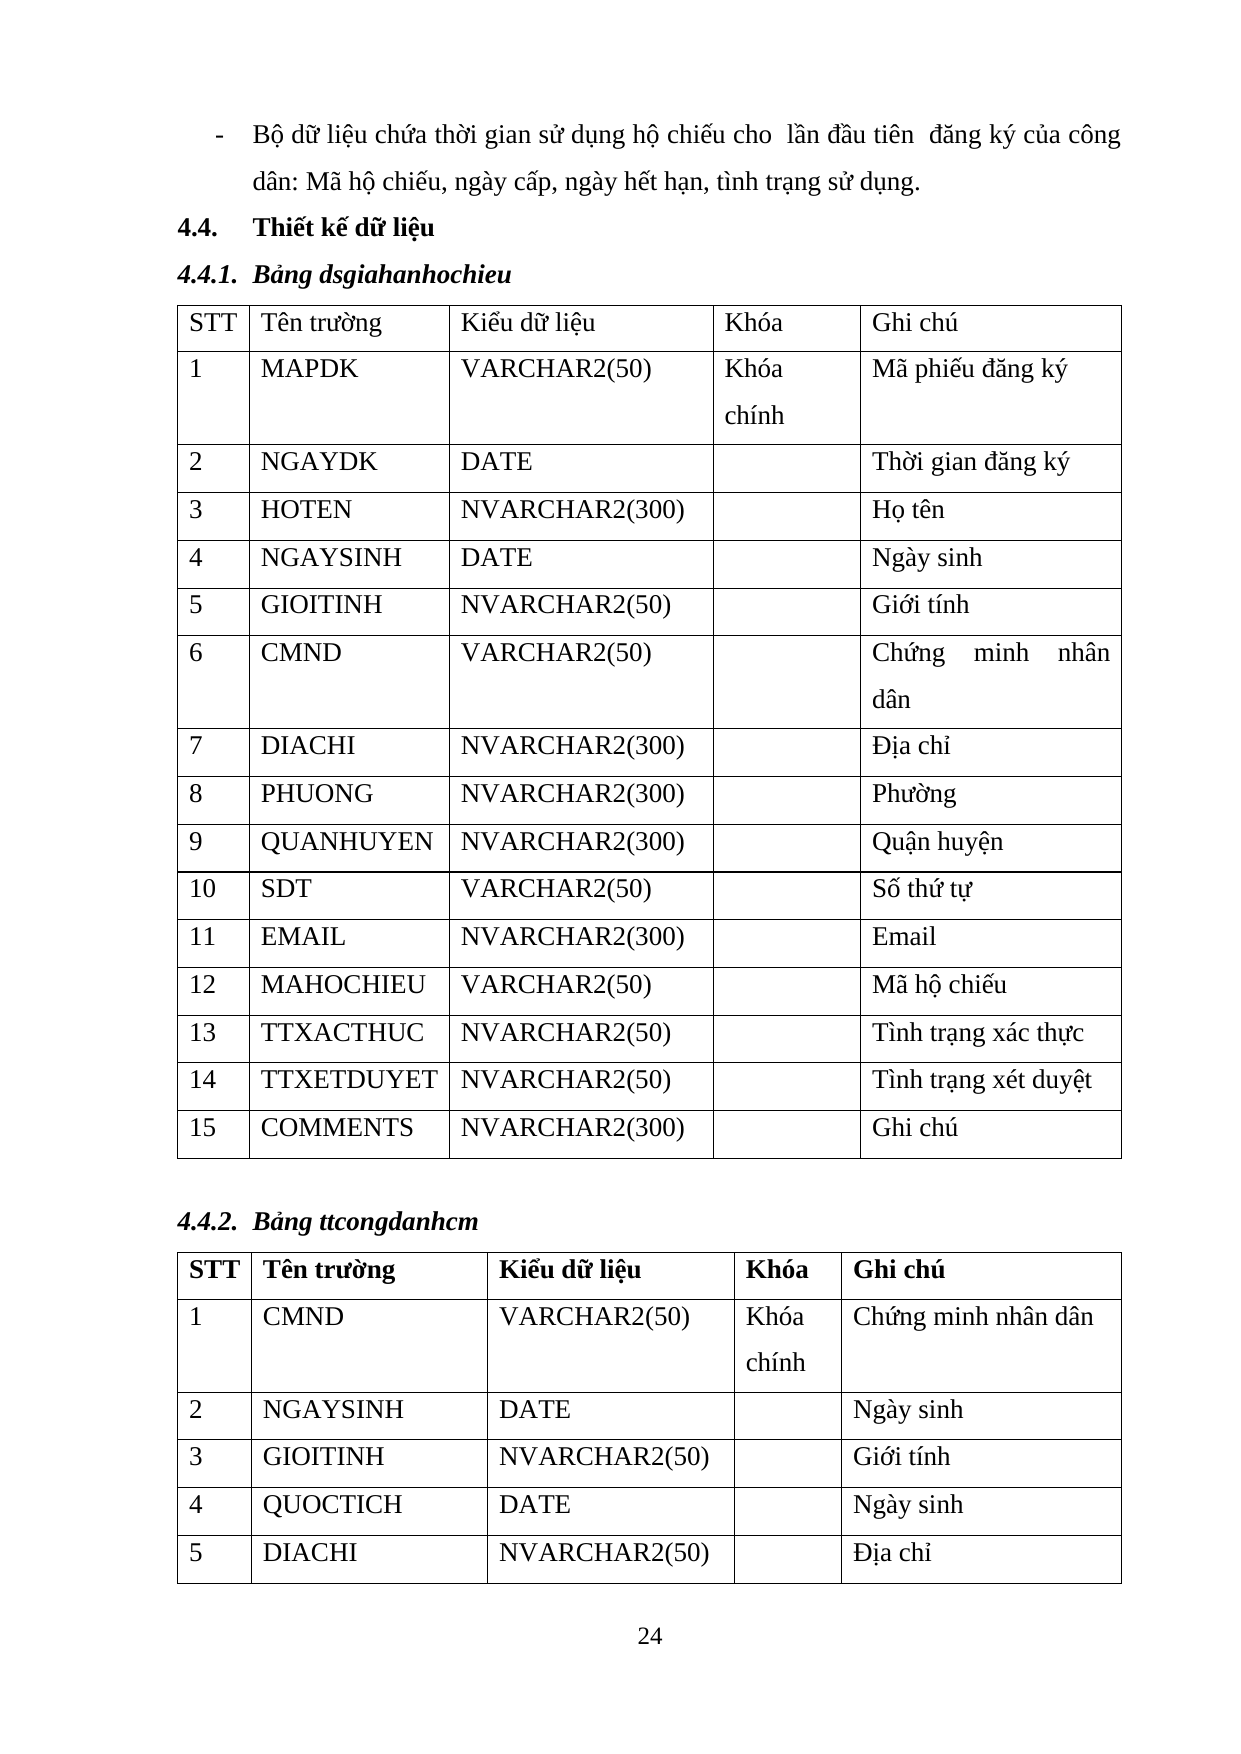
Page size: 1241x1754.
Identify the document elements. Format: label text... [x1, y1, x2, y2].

table_cell Ngày sinh [842, 1488, 1121, 1535]
table_header STT [178, 306, 249, 351]
table_header Tên trường [252, 1253, 487, 1298]
table_cell NVARCHAR2(300) [450, 729, 713, 776]
table_cell DIACHI [250, 729, 449, 776]
table_cell 3 [178, 1440, 251, 1487]
table_cell QUOCTICH [252, 1488, 487, 1535]
table_cell NVARCHAR2(50) [450, 1063, 713, 1110]
table_cell Thời gian đăng ký [861, 445, 1121, 492]
table_cell Khóa chính [735, 1300, 841, 1392]
table_cell 12 [178, 968, 249, 1014]
table_cell 4 [178, 541, 249, 587]
table_cell SDT [250, 873, 449, 919]
table_cell 14 [178, 1063, 249, 1110]
table_cell Tình trạng xác thực [861, 1016, 1121, 1062]
table_cell NGAYSINH [250, 541, 449, 587]
table_cell [714, 1063, 860, 1110]
table_cell HOTEN [250, 493, 449, 540]
table_cell NGAYDK [250, 445, 449, 492]
table_cell Họ tên [861, 493, 1121, 540]
table_cell DATE [450, 445, 713, 492]
table_cell [714, 825, 860, 871]
table_cell [735, 1393, 841, 1439]
table_cell CMND [252, 1300, 487, 1392]
table_cell 9 [178, 825, 249, 871]
table_cell 11 [178, 920, 249, 967]
table_cell Số thứ tự [861, 873, 1121, 919]
table_cell Khóa chính [714, 352, 860, 444]
table_cell QUANHUYEN [250, 825, 449, 871]
table_cell NGAYSINH [252, 1393, 487, 1439]
subtitle Bảng ttcongdanhcm [177, 1205, 1122, 1237]
list Bộ dữ liệu chứa thời gian sử dụng hộ chiếu cho lần đầu tiên đăng ký của công dân: Mã hộ chiếu, ngày cấp, ngày hết hạn, tình trạng sử dụng. [215, 118, 1122, 196]
table_header Kiểu dữ liệu [488, 1253, 734, 1298]
table_cell Chứng minh nhân dân [861, 636, 1121, 728]
subtitle Bảng dsgiahanhochieu [177, 258, 1122, 289]
table_cell 1 [178, 1300, 251, 1392]
table_cell NVARCHAR2(50) [488, 1536, 734, 1582]
table_cell 2 [178, 1393, 251, 1439]
table_cell [714, 445, 860, 492]
table_cell [714, 777, 860, 824]
table_cell GIOITINH [250, 589, 449, 635]
table_cell VARCHAR2(50) [450, 636, 713, 728]
table_cell NVARCHAR2(300) [450, 493, 713, 540]
table_cell COMMENTS [250, 1111, 449, 1158]
table_cell [714, 968, 860, 1014]
table_cell 5 [178, 589, 249, 635]
table_cell [714, 873, 860, 919]
table_cell MAPDK [250, 352, 449, 444]
table_cell Giới tính [842, 1440, 1121, 1487]
table_header Ghi chú [842, 1253, 1121, 1298]
table_cell [714, 636, 860, 728]
table_cell Địa chỉ [842, 1536, 1121, 1582]
table_cell [714, 920, 860, 967]
table_header Tên trường [250, 306, 449, 351]
table_cell Ngày sinh [842, 1393, 1121, 1439]
table_cell CMND [250, 636, 449, 728]
table_header Khóa [735, 1253, 841, 1298]
table_cell Mã hộ chiếu [861, 968, 1121, 1014]
table_cell VARCHAR2(50) [488, 1300, 734, 1392]
table_cell 6 [178, 636, 249, 728]
table_cell NVARCHAR2(300) [450, 777, 713, 824]
table_cell Địa chỉ [861, 729, 1121, 776]
table_header Ghi chú [861, 306, 1121, 351]
table_cell VARCHAR2(50) [450, 873, 713, 919]
table_cell TTXETDUYET [250, 1063, 449, 1110]
table_header STT [178, 1253, 251, 1298]
table_cell 10 [178, 873, 249, 919]
table_cell 2 [178, 445, 249, 492]
table_cell EMAIL [250, 920, 449, 967]
subtitle Thiết kế dữ liệu [177, 211, 1122, 243]
table_header Kiểu dữ liệu [450, 306, 713, 351]
table_cell 13 [178, 1016, 249, 1062]
table_cell DATE [488, 1488, 734, 1535]
table_cell NVARCHAR2(50) [450, 1016, 713, 1062]
table_cell Chứng minh nhân dân [842, 1300, 1121, 1392]
table_cell NVARCHAR2(50) [488, 1440, 734, 1487]
table_cell 15 [178, 1111, 249, 1158]
table_cell VARCHAR2(50) [450, 352, 713, 444]
table_cell [714, 541, 860, 587]
table_cell NVARCHAR2(300) [450, 825, 713, 871]
table_cell TTXACTHUC [250, 1016, 449, 1062]
table_cell DATE [488, 1393, 734, 1439]
table_cell [714, 1111, 860, 1158]
table_cell 1 [178, 352, 249, 444]
table_cell Phường [861, 777, 1121, 824]
table_cell Tình trạng xét duyệt [861, 1063, 1121, 1110]
table_cell 4 [178, 1488, 251, 1535]
table_cell Mã phiếu đăng ký [861, 352, 1121, 444]
table_cell [714, 589, 860, 635]
table_cell [735, 1440, 841, 1487]
table_cell [714, 493, 860, 540]
table_cell PHUONG [250, 777, 449, 824]
table_cell [735, 1488, 841, 1535]
table_cell MAHOCHIEU [250, 968, 449, 1014]
table_cell NVARCHAR2(300) [450, 920, 713, 967]
table_cell [714, 729, 860, 776]
table_cell Email [861, 920, 1121, 967]
table_cell [735, 1536, 841, 1582]
table_cell Ngày sinh [861, 541, 1121, 587]
table_cell [714, 1016, 860, 1062]
table_cell 7 [178, 729, 249, 776]
table_cell 8 [178, 777, 249, 824]
table_cell NVARCHAR2(50) [450, 589, 713, 635]
table_cell Ghi chú [861, 1111, 1121, 1158]
table_cell DIACHI [252, 1536, 487, 1582]
table_cell Quận huyện [861, 825, 1121, 871]
table_cell Giới tính [861, 589, 1121, 635]
table_cell 3 [178, 493, 249, 540]
table_header Khóa [714, 306, 860, 351]
table_cell VARCHAR2(50) [450, 968, 713, 1014]
table_cell 5 [178, 1536, 251, 1582]
table_cell DATE [450, 541, 713, 587]
table_cell GIOITINH [252, 1440, 487, 1487]
table_cell NVARCHAR2(300) [450, 1111, 713, 1158]
